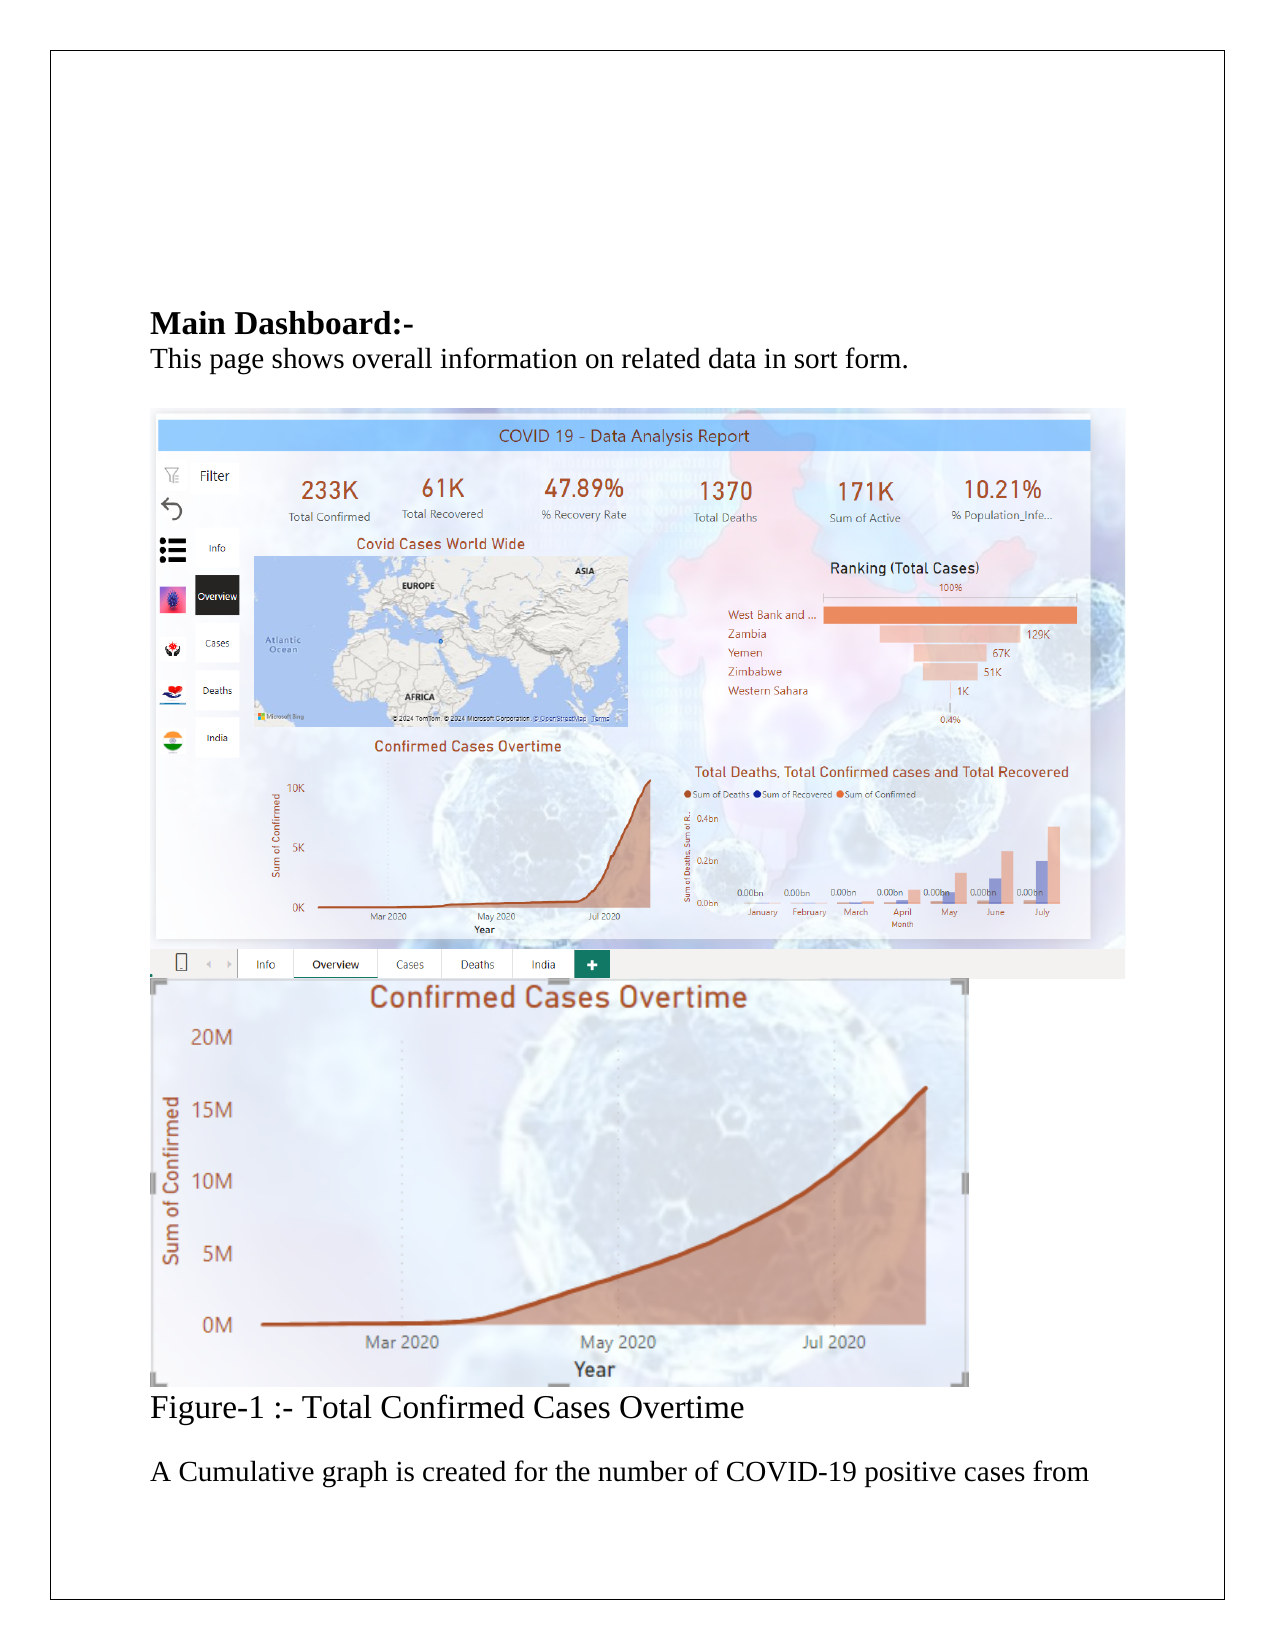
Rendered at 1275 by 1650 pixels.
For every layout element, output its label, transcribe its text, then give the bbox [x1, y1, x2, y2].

text Main Dashboard:- [150, 303, 1125, 342]
text Figure-1 :- Total Confirmed Cases Overtime [150, 1387, 1125, 1425]
picture [150, 408, 1125, 1387]
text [150, 1454, 1125, 1487]
text This page shows overall information on related data in sort form. [150, 342, 1125, 375]
